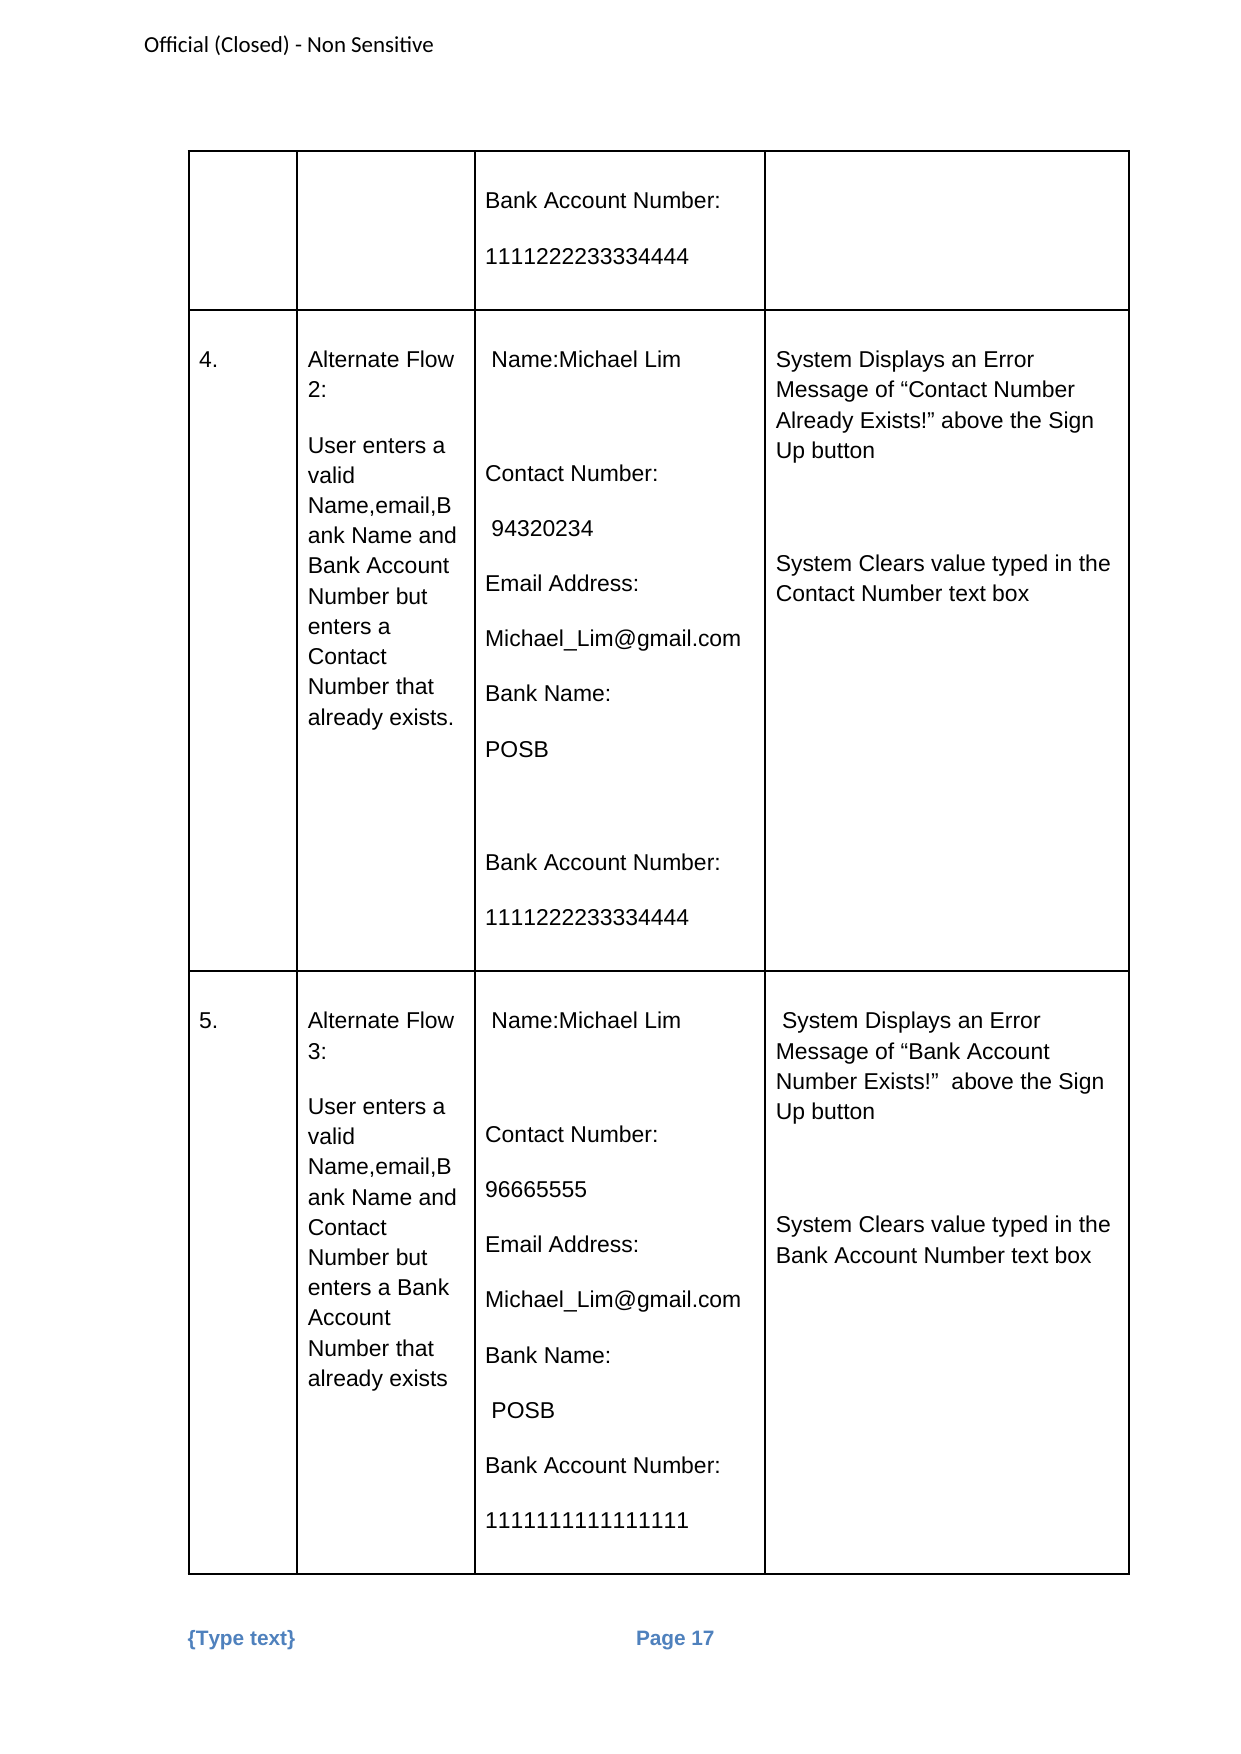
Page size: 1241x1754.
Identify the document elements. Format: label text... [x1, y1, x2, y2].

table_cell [298, 152, 474, 309]
table_cell Alternate Flow 3: User enters a valid Name,email,Bank Name and Contact Number but enters a Bank Account Number that already exists [298, 972, 474, 1573]
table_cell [766, 152, 1128, 309]
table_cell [476, 152, 764, 309]
table_cell Name:Michael Lim Contact Number: 94320234 Email Address: Michael_Lim@gmail.com Bank Name: POSB Bank Account Number: 1111222233334444 [476, 311, 764, 970]
table_cell 3. [190, 152, 296, 309]
table_cell Alternate Flow 2: User enters a valid Name,email,Bank Name and Bank Account Number but enters a Contact Number that already exists. [298, 311, 474, 970]
table_cell 5. [190, 972, 296, 1573]
table_cell System Displays an Error Message of “Bank Account Number Exists!” above the Sign Up button System Clears value typed in the Bank Account Number text box [766, 972, 1128, 1573]
table_cell System Displays an Error Message of “Contact Number Already Exists!” above the Sign Up button System Clears value typed in the Contact Number text box [766, 311, 1128, 970]
table_cell 4. [190, 311, 296, 970]
table_cell Name:Michael Lim Contact Number: 96665555 Email Address: Michael_Lim@gmail.com Bank Name: POSB Bank Account Number: 1111111111111111 [476, 972, 764, 1573]
